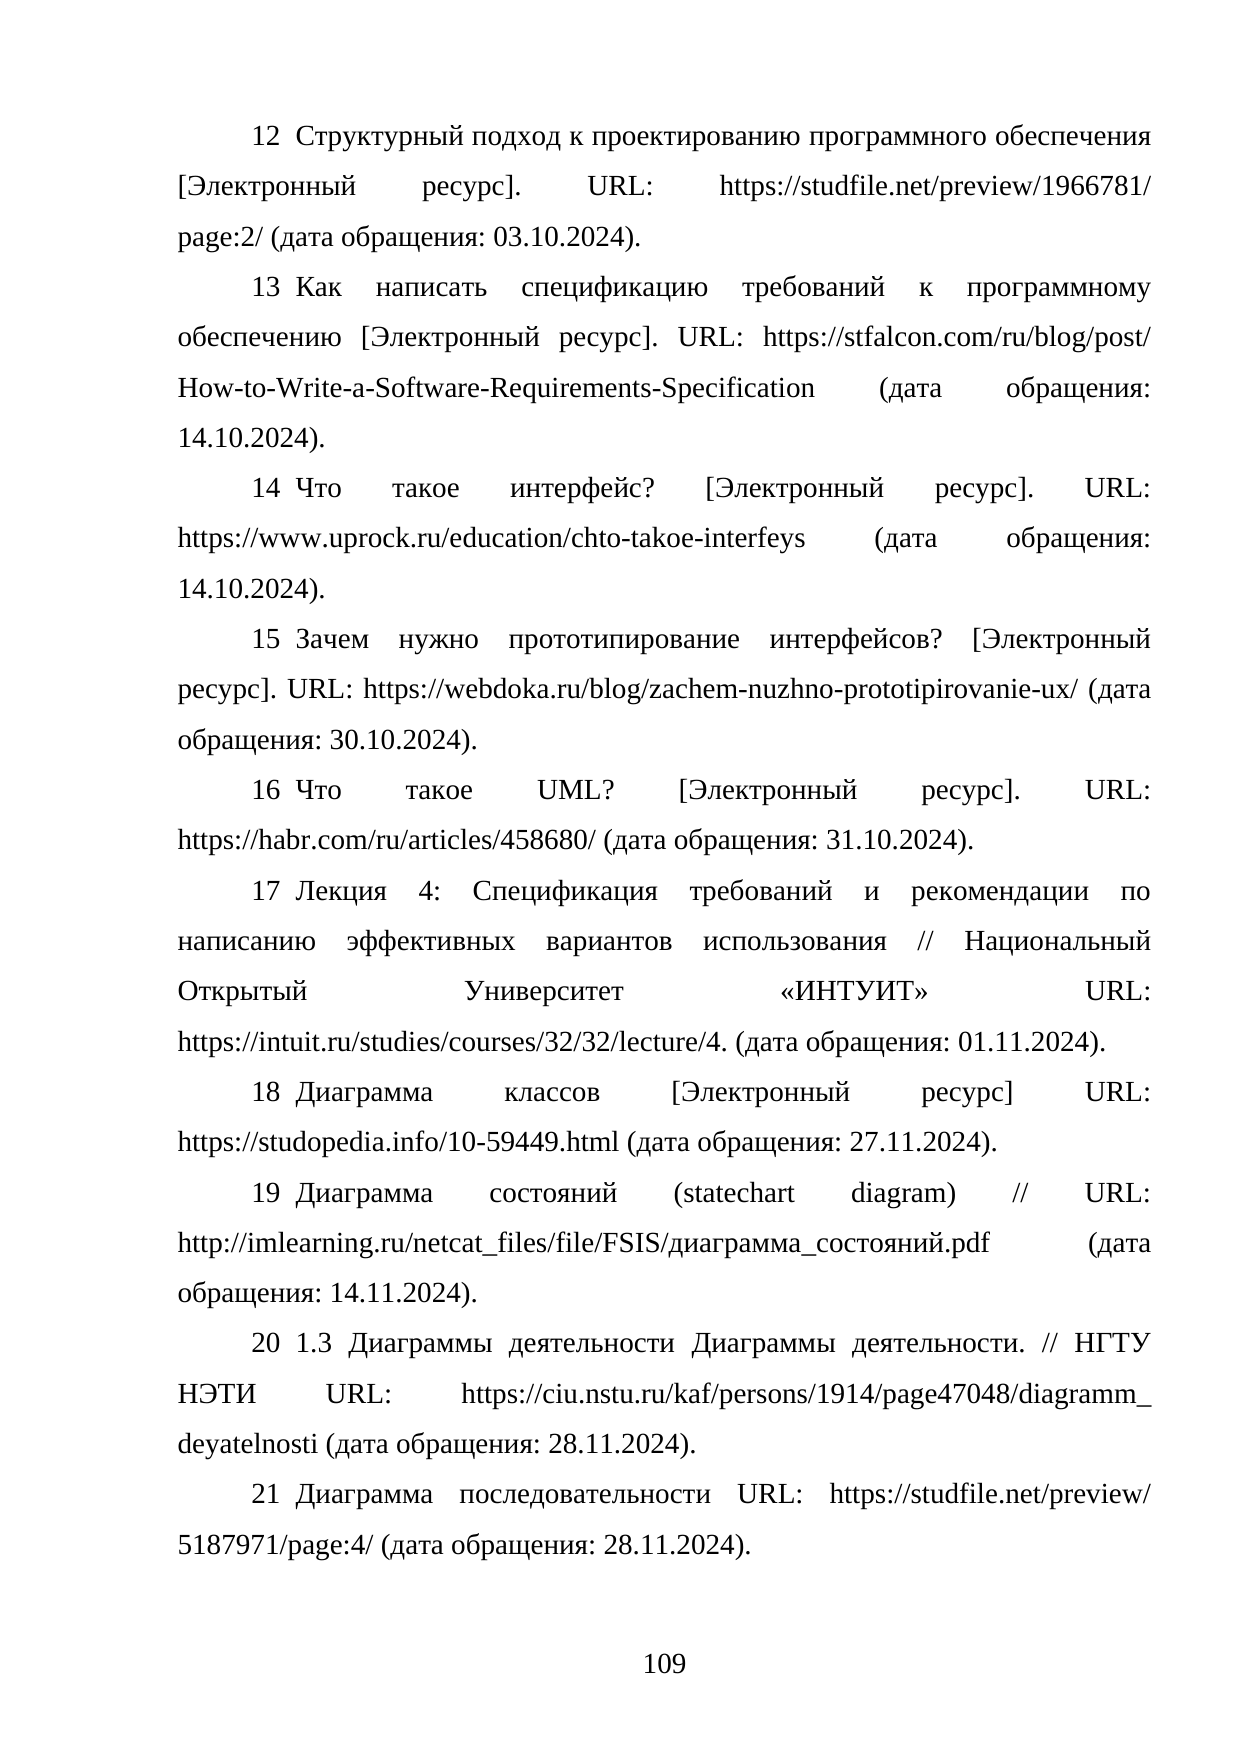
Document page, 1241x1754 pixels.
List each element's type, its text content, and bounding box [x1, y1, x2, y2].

text Диаграмма классов [Электронный ресурс] URL: https://studopedia.info/10-59449.html (дата обращения: 27.11.2024). [177, 1074, 1152, 1158]
text Диаграмма состояний (statechart diagram) // URL: http://imlearning.ru/netcat_files/file/FSIS/диаграмма_состояний.pdf (дата обращения: 14.11.2024). [177, 1175, 1152, 1309]
text Лекция 4: Спецификация требований и рекомендации по написанию эффективных вариантов использования // Национальный Открытый Университет «ИНТУИТ» URL: https://intuit.ru/studies/courses/32/32/lecture/4. (дата обращения: 01.11.2024). [177, 873, 1152, 1057]
text Что такое интерфейс? [Электронный ресурс]. URL: https://www.uprock.ru/education/chto-takoe-interfeys (дата обращения: 14.10.2024). [177, 470, 1152, 604]
text Что такое UML? [Электронный ресурс]. URL: https://habr.com/ru/articles/458680/ (дата обращения: 31.10.2024). [177, 772, 1152, 856]
text Как написать спецификацию требований к программному обеспечению [Электронный ресурс]. URL: https://stfalcon.com/ru/blog/post/ How-to-Write-a-Software-Requirements-Specification (дата обращения: 14.10.2024). [177, 269, 1152, 453]
text Структурный подход к проектированию программного обеспечения [Электронный ресурс]. URL: https://studfile.net/preview/1966781/ page:2/ (дата обращения: 03.10.2024). [177, 118, 1152, 252]
text Диаграмма последовательности URL: https://studfile.net/preview/ 5187971/page:4/ (дата обращения: 28.11.2024). [177, 1477, 1152, 1560]
text 1.3 Диаграммы деятельности Диаграммы деятельности. // НГТУ НЭТИ URL: https://ciu.nstu.ru/kaf/persons/1914/page47048/diagramm_ deyatelnosti (дата обращения: 28.11.2024). [177, 1326, 1152, 1460]
text Зачем нужно прототипирование интерфейсов? [Электронный ресурс]. URL: https://webdoka.ru/blog/zachem-nuzhno-prototipirovanie-ux/ (дата обращения: 30.10.2024). [177, 621, 1152, 755]
